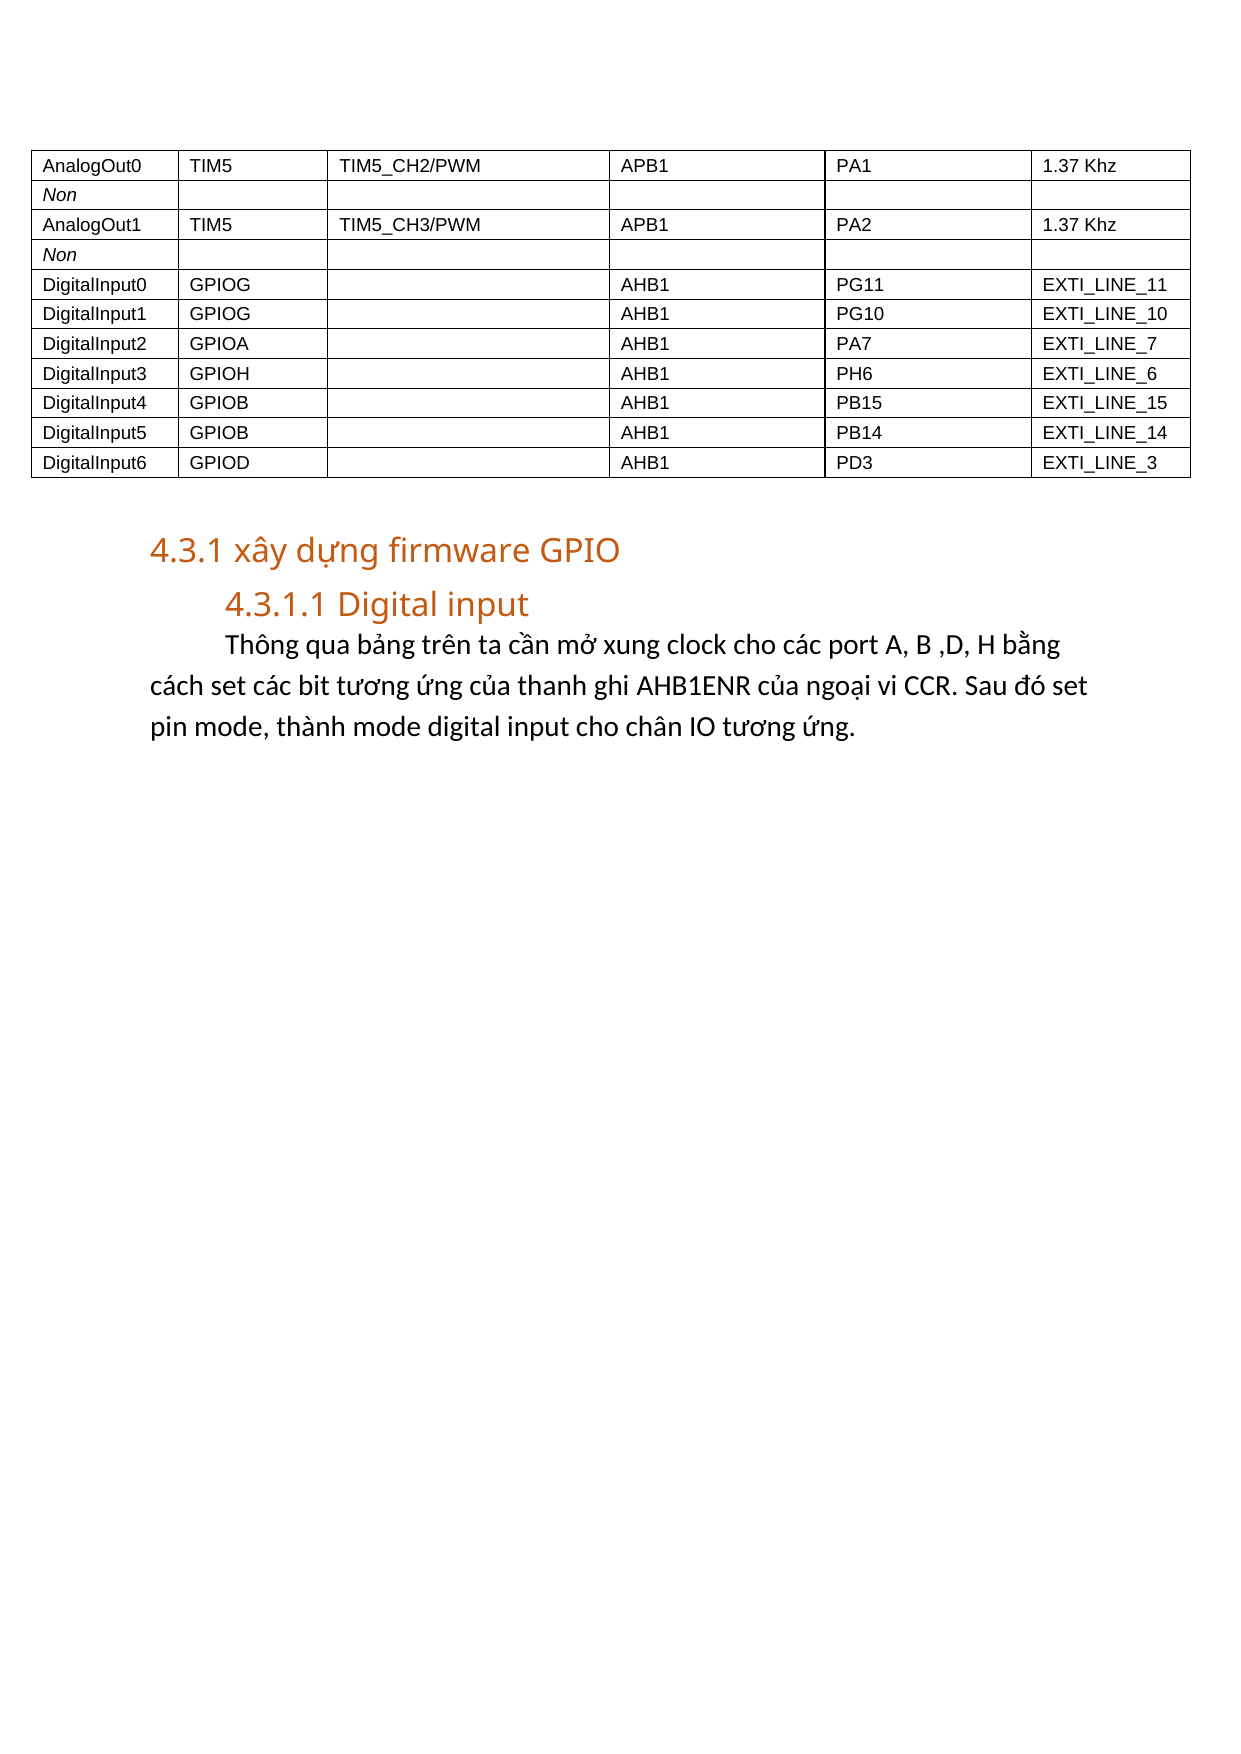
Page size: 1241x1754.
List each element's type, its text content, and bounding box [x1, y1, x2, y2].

table_cell AnalogOut1 [32, 210, 178, 239]
table_cell EXTI_LINE_6 [1032, 359, 1190, 387]
table_cell DigitalInput6 [32, 448, 178, 477]
table_cell TIM5_CH3/PWM [328, 210, 609, 239]
table_cell GPIOH [179, 359, 327, 387]
table_cell [328, 448, 609, 477]
table_cell [328, 418, 609, 447]
table_cell Non [32, 181, 178, 209]
text Thông qua bảng trên ta cần mở xung clock cho các port A, B ,D, H bằng cách set các bit tương ứng của thanh ghi AHB1ENR của ngoại vi CCR. Sau đó set pin mode, thành mode digital input cho chân IO tương ứng. [150, 626, 1090, 744]
table_cell DigitalInput1 [32, 300, 178, 328]
table_cell PA7 [826, 329, 1031, 358]
table_cell APB1 [610, 210, 824, 239]
table_cell PH6 [826, 359, 1031, 387]
table_cell [328, 300, 609, 328]
table_cell [328, 240, 609, 269]
table_cell GPIOD [179, 448, 327, 477]
table_cell PG10 [826, 300, 1031, 328]
table_cell EXTI_LINE_10 [1032, 300, 1190, 328]
table_cell [826, 240, 1031, 269]
table_cell [328, 329, 609, 358]
table_cell [328, 181, 609, 209]
subtitle 4.3.1 xây dựng firmware GPIO [150, 527, 1090, 573]
table_cell 1.37 Khz [1032, 210, 1190, 239]
table_cell AHB1 [610, 389, 824, 417]
table_cell DigitalInput3 [32, 359, 178, 387]
table_cell PB15 [826, 389, 1031, 417]
table_cell EXTI_LINE_15 [1032, 389, 1190, 417]
table_cell PB14 [826, 418, 1031, 447]
table_cell DigitalInput0 [32, 270, 178, 298]
subtitle 4.3.1.1 Digital input [150, 581, 1090, 626]
table_cell PG11 [826, 270, 1031, 298]
table_cell AHB1 [610, 270, 824, 298]
table_cell TIM5 [179, 151, 327, 180]
table_cell TIM5_CH2/PWM [328, 151, 609, 180]
table_cell EXTI_LINE_14 [1032, 418, 1190, 447]
table_cell GPIOB [179, 418, 327, 447]
table_cell EXTI_LINE_7 [1032, 329, 1190, 358]
table_cell [179, 240, 327, 269]
table_cell DigitalInput5 [32, 418, 178, 447]
table_cell GPIOB [179, 389, 327, 417]
table_cell EXTI_LINE_3 [1032, 448, 1190, 477]
table_cell [328, 270, 609, 298]
table_cell DigitalInput2 [32, 329, 178, 358]
table_cell Non [32, 240, 178, 269]
table_cell DigitalInput4 [32, 389, 178, 417]
table_cell AHB1 [610, 418, 824, 447]
table_cell PA1 [826, 151, 1031, 180]
table_cell EXTI_LINE_11 [1032, 270, 1190, 298]
table_cell 1.37 Khz [1032, 151, 1190, 180]
table_cell GPIOG [179, 300, 327, 328]
table_cell [1032, 240, 1190, 269]
table_cell [610, 181, 824, 209]
table_cell [328, 359, 609, 387]
table_cell [826, 181, 1031, 209]
table_cell [1032, 181, 1190, 209]
table_cell [328, 389, 609, 417]
table_cell GPIOA [179, 329, 327, 358]
table_cell TIM5 [179, 210, 327, 239]
table_cell APB1 [610, 151, 824, 180]
table_cell [179, 181, 327, 209]
table_cell AHB1 [610, 359, 824, 387]
table_cell AHB1 [610, 329, 824, 358]
table_cell AHB1 [610, 448, 824, 477]
table_cell GPIOG [179, 270, 327, 298]
table_cell AnalogOut0 [32, 151, 178, 180]
table_cell AHB1 [610, 300, 824, 328]
table_cell PA2 [826, 210, 1031, 239]
table_cell PD3 [826, 448, 1031, 477]
table_cell [610, 240, 824, 269]
